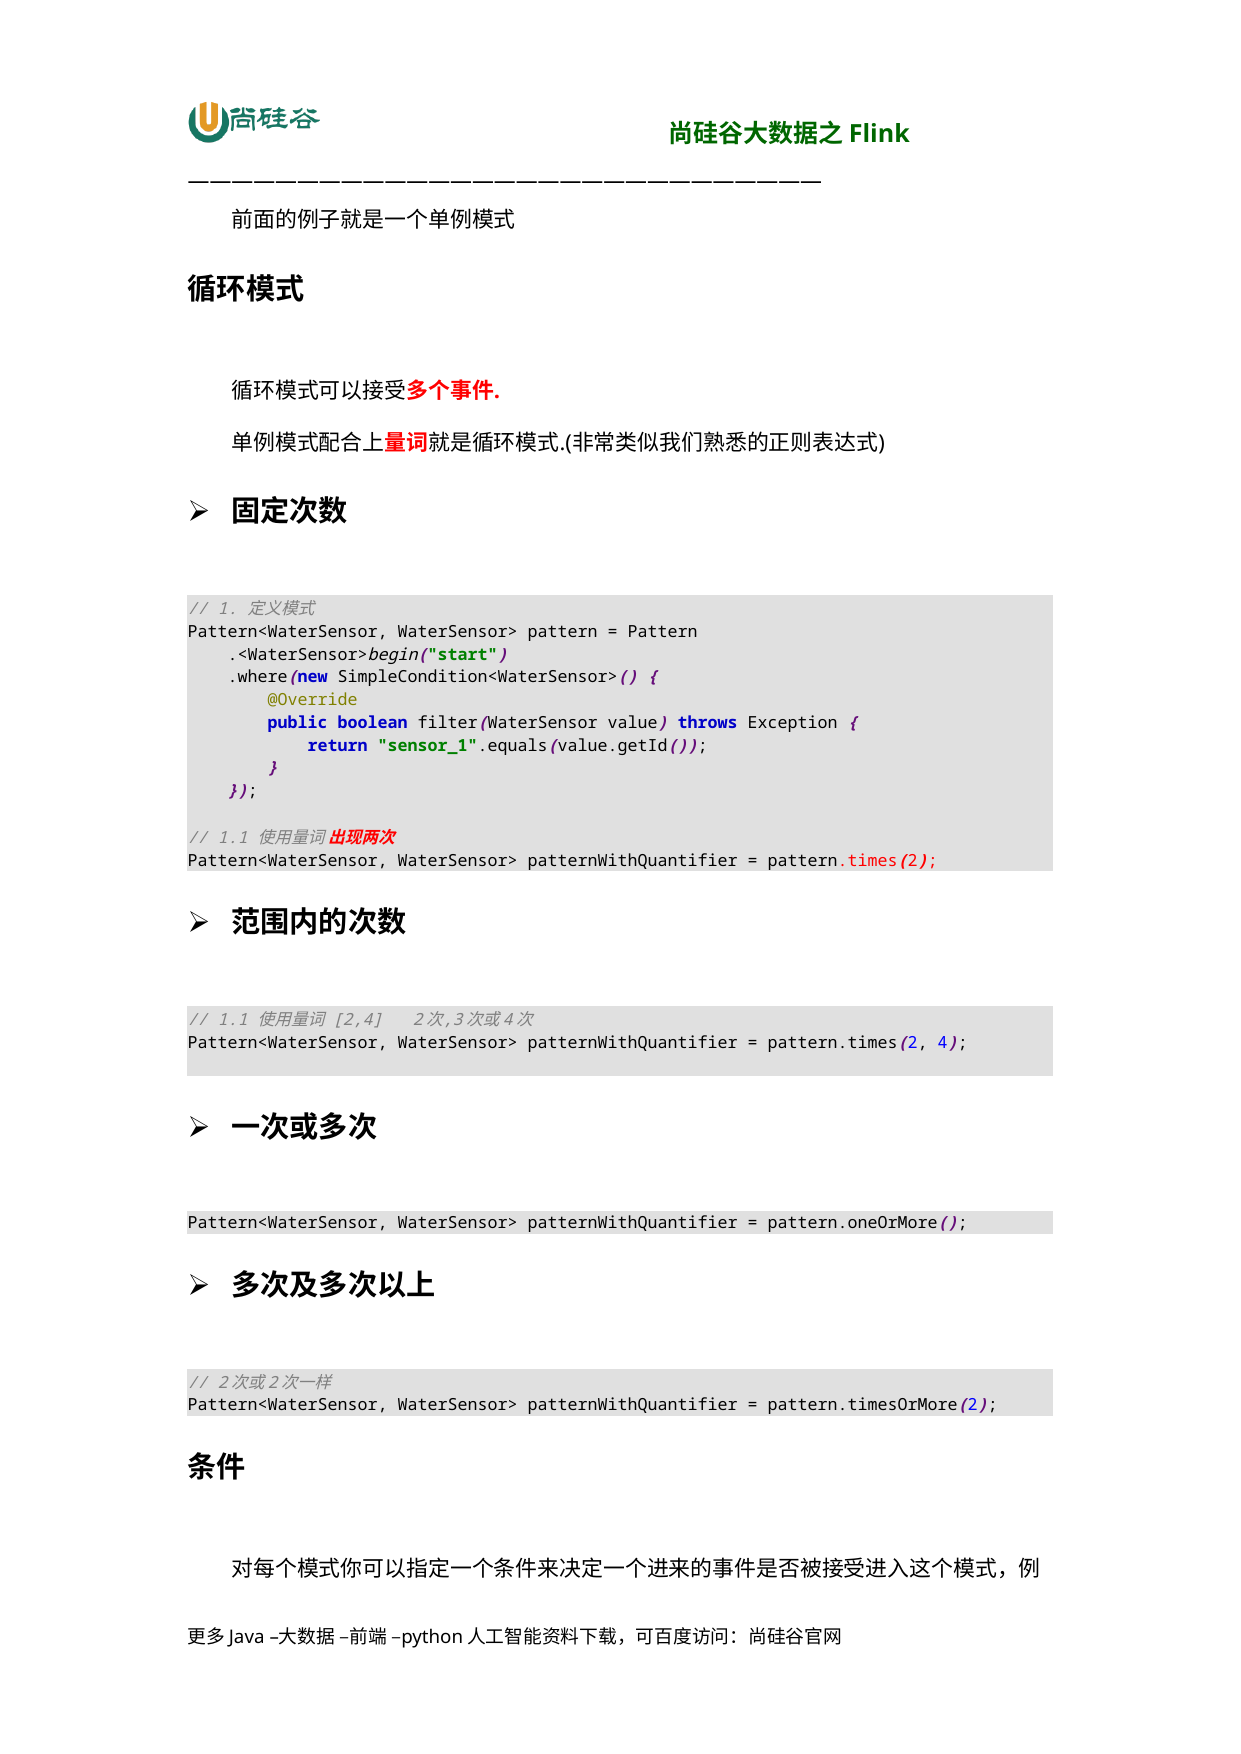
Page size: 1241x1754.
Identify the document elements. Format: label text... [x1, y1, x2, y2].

text 一次或多次 [187, 1092, 1053, 1157]
text 前面的例子就是一个单例模式 [187, 202, 1053, 234]
text 固定次数 [187, 477, 1053, 542]
text 多次及多次以上 [187, 1250, 1053, 1315]
text // 1.1 使用量词 [2,4] 2次,3次或4次 Pattern<WaterSensor, WaterSensor> patternWithQuantifier = pattern.times(2, 4); [187, 1006, 1053, 1053]
text 单例模式配合上量词就是循环模式.(非常类似我们熟悉的正则表达式) [187, 425, 1053, 457]
text // 2次或2次一样 Pattern<WaterSensor, WaterSensor> patternWithQuantifier = pattern.timesOrMore(2); [187, 1369, 1053, 1416]
text 循环模式可以接受多个事件. [187, 373, 1053, 405]
text Pattern<WaterSensor, WaterSensor> patternWithQuantifier = pattern.oneOrMore(); [187, 1211, 1053, 1234]
text // 1. 定义模式 Pattern<WaterSensor, WaterSensor> pattern = Pattern .<WaterSensor>begin("start") .where(new SimpleCondition<WaterSensor>() { @Override public boolean filter(WaterSensor value) throws Exception { return "sensor_1".equals(value.getId()); } }); // 1.1 使用量词 出现两次 Pattern<WaterSensor, WaterSensor> patternWithQuantifier = pattern.times(2); [187, 595, 1053, 871]
picture [187, 101, 320, 143]
text 范围内的次数 [187, 887, 1053, 952]
subtitle 条件 [187, 1432, 1053, 1497]
text 对每个模式你可以指定一个条件来决定一个进来的事件是否被接受进入这个模式，例如前面用到的where就是一种条件 [187, 1551, 1053, 1583]
subtitle 循环模式 [187, 254, 1053, 319]
